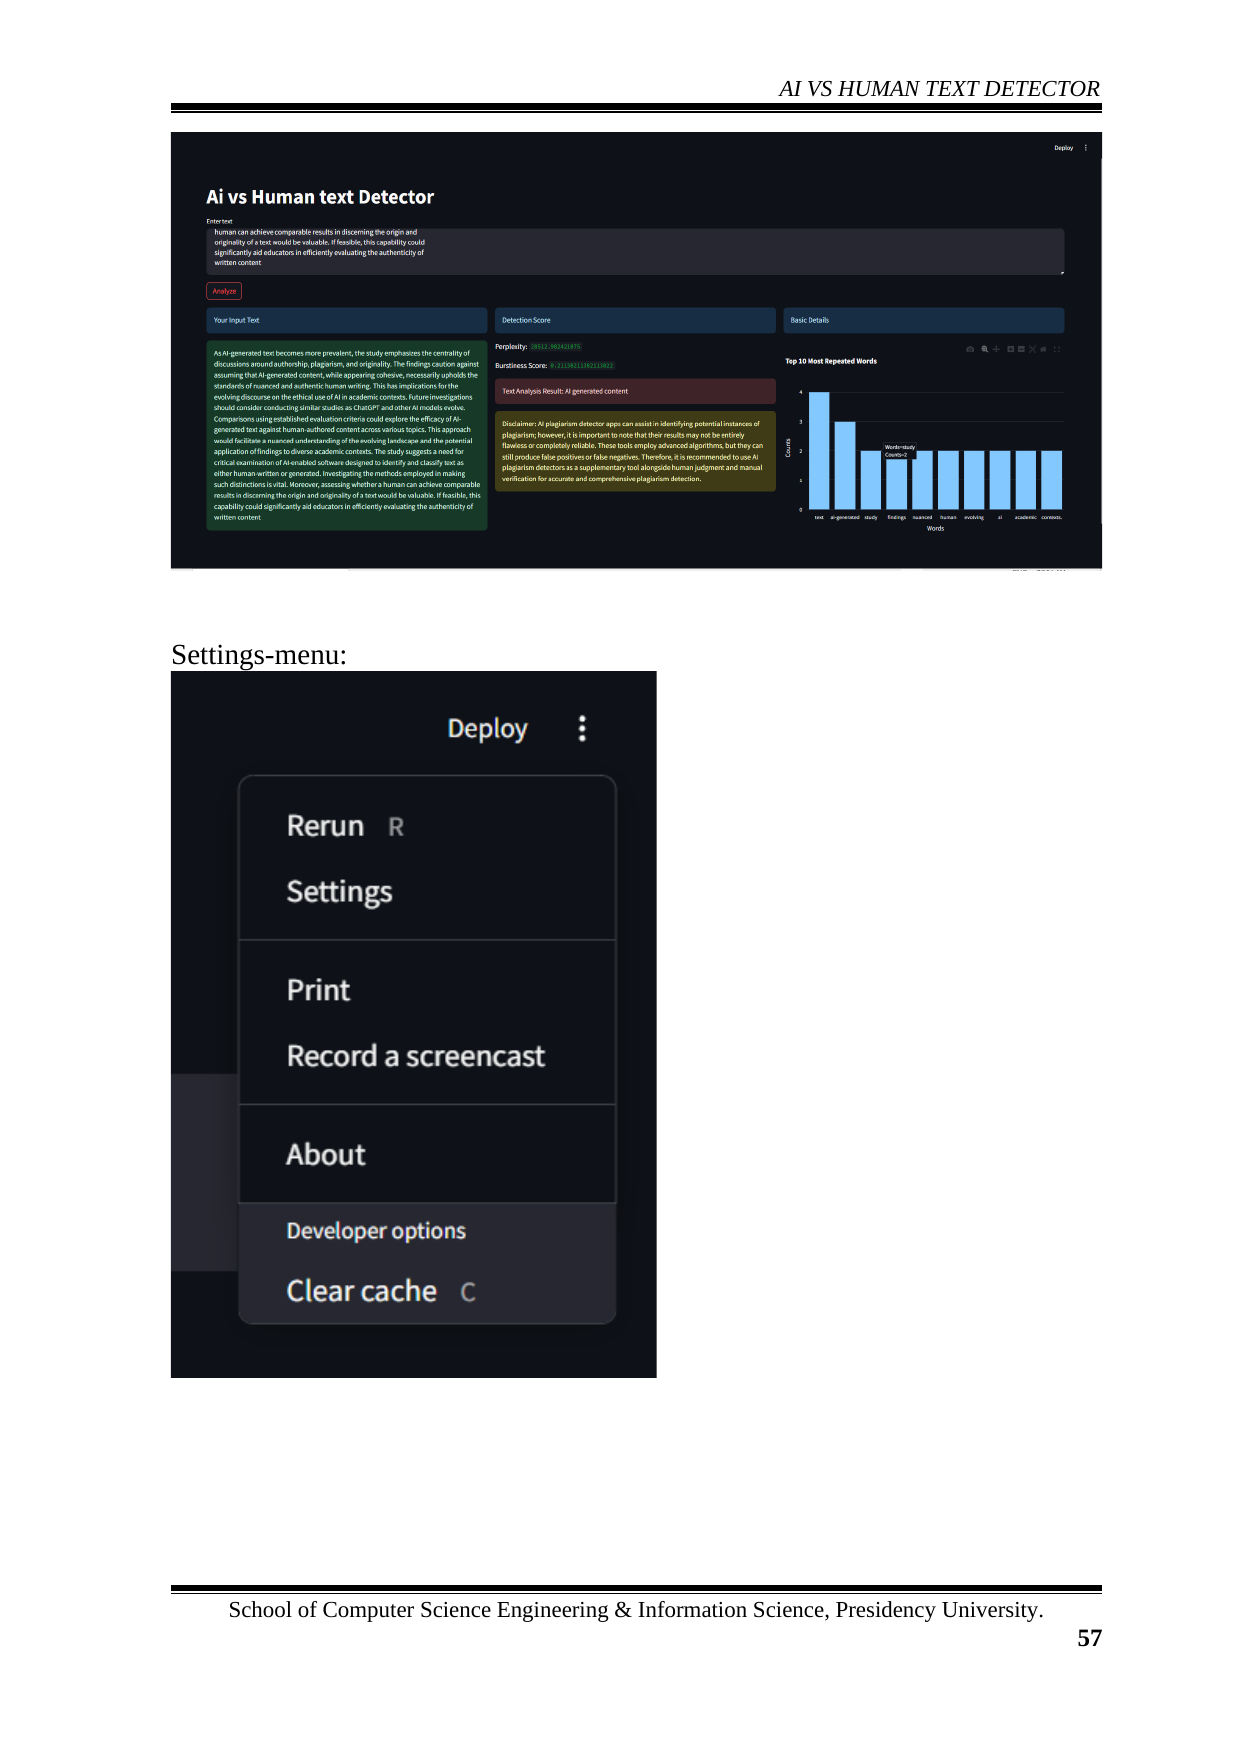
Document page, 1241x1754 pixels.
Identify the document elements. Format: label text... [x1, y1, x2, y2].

picture [170, 671, 657, 1378]
text Settings-menu: [171, 637, 1102, 671]
picture [170, 132, 1103, 571]
